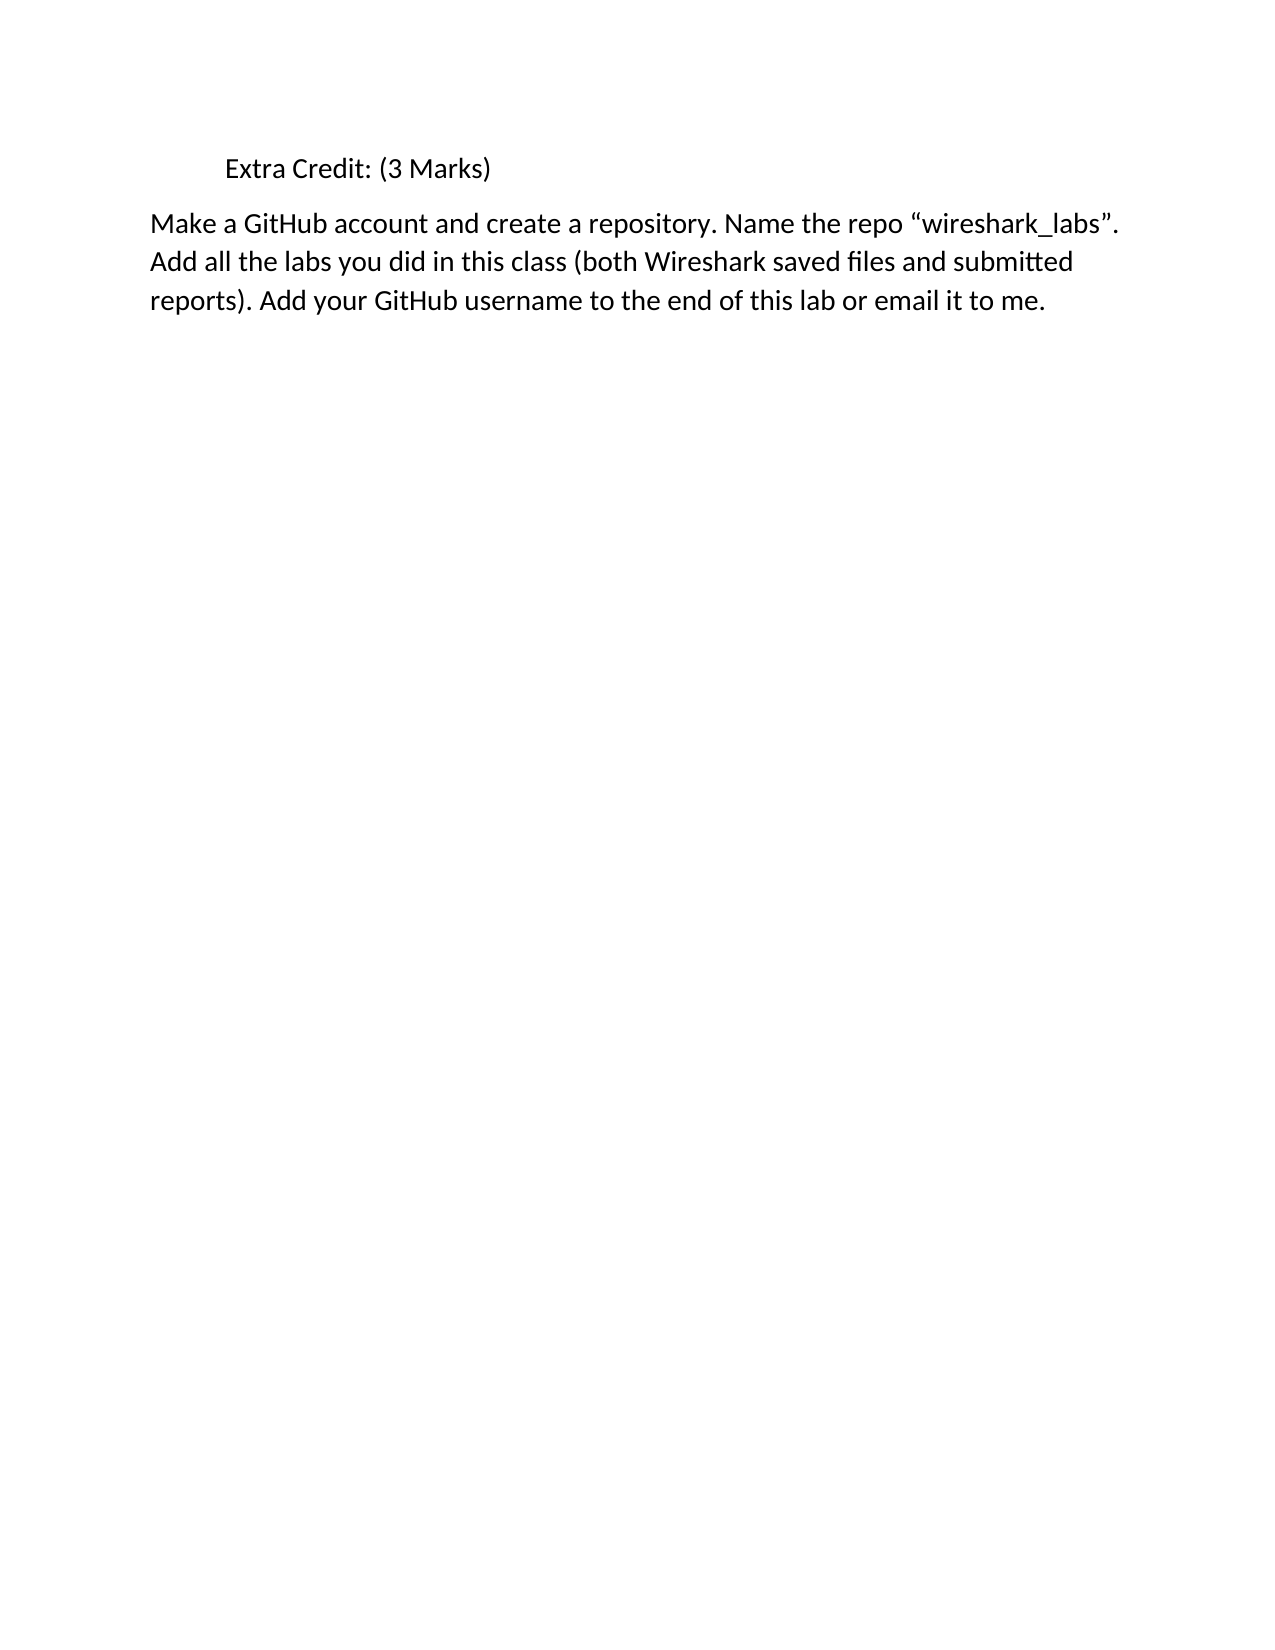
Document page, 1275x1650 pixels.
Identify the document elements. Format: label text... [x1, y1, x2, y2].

list Extra Credit: (3 Marks) [225, 150, 1125, 186]
text Make a GitHub account and create a repository. Name the repo “wireshark_labs”. Add all the labs you did in this class (both Wireshark saved files and submitted reports). Add your GitHub username to the end of this lab or email it to me. [150, 205, 1125, 318]
